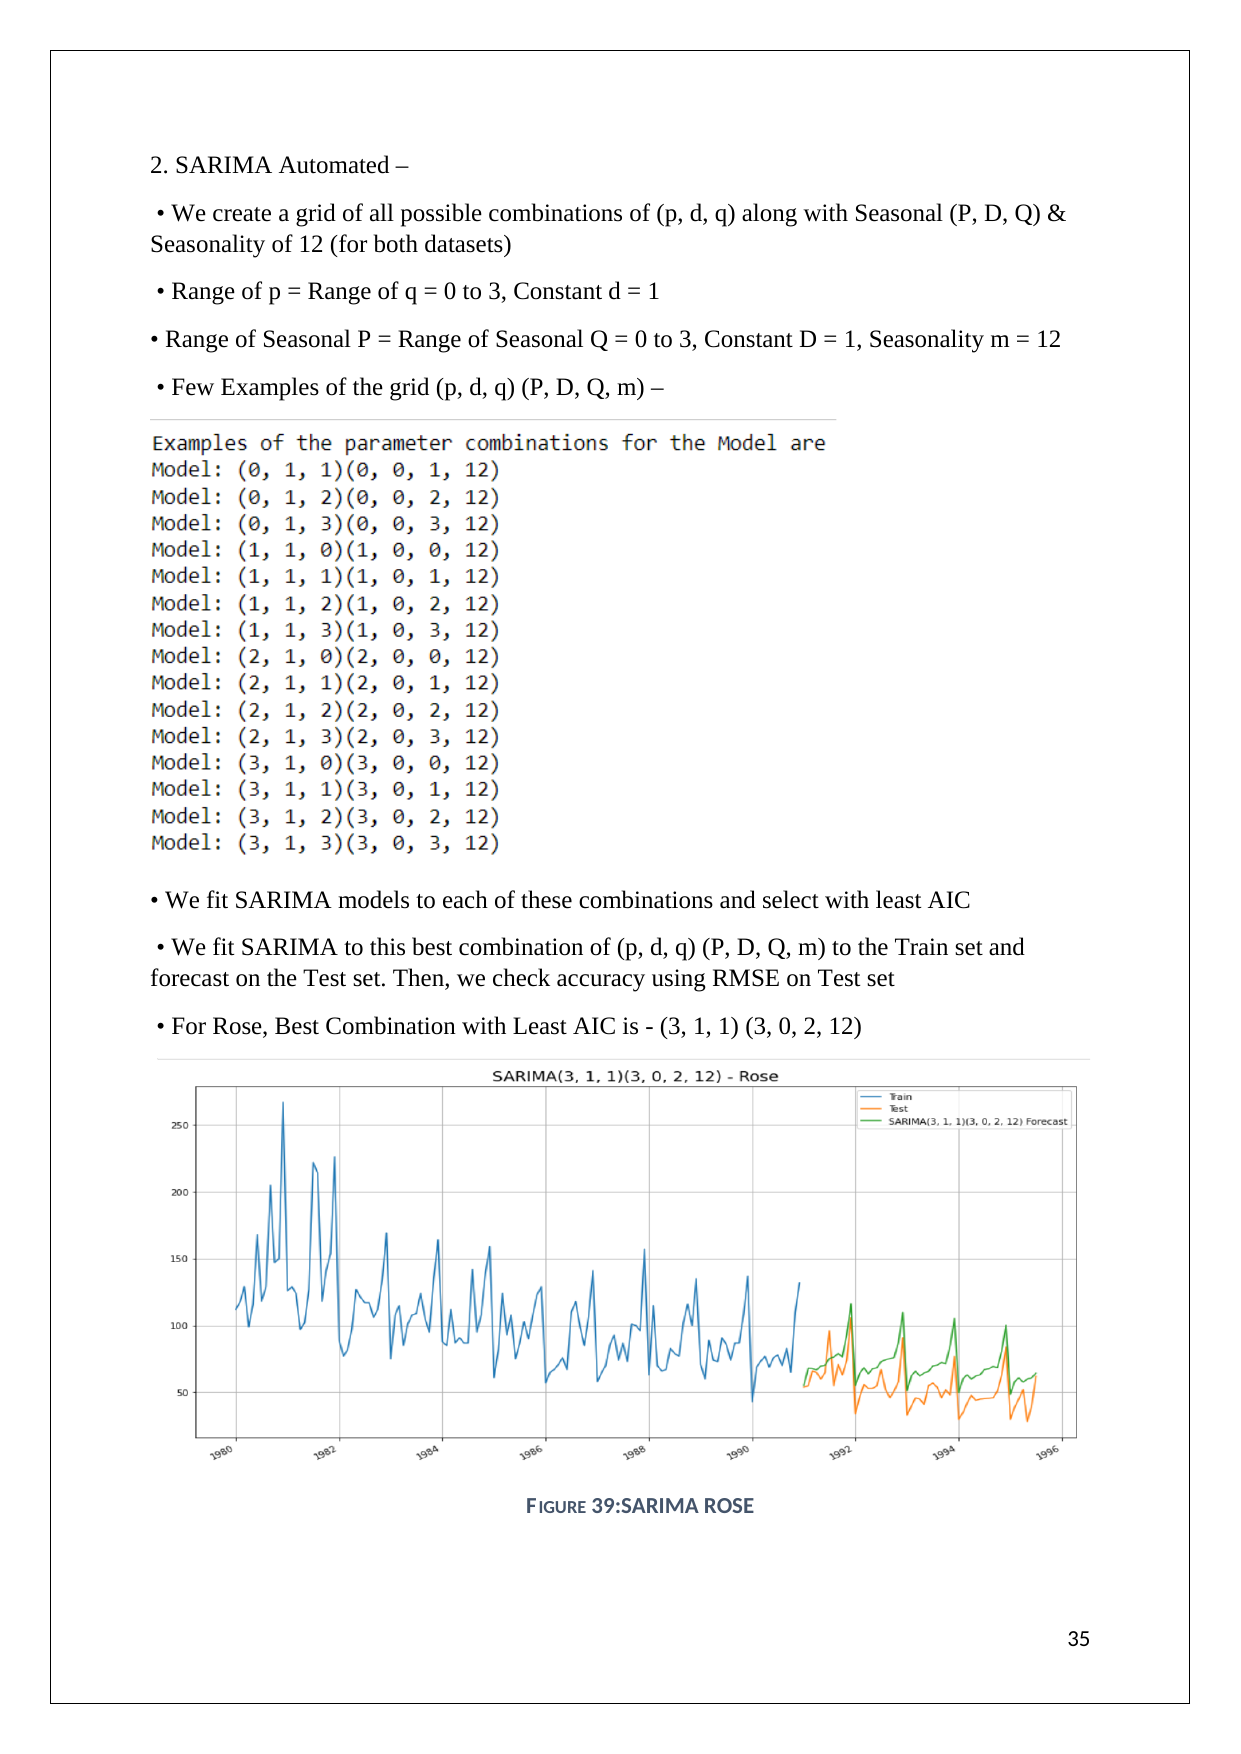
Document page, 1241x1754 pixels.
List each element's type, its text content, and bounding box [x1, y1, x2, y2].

picture [150, 419, 837, 866]
picture [150, 1058, 1091, 1473]
text • Range of p = Range of q = 0 to 3, Constant d = 1 [150, 276, 1090, 305]
text Figure 39:SARIMA ROSE [150, 1491, 1090, 1519]
text • Few Examples of the grid (p, d, q) (P, D, Q, m) – [150, 372, 1090, 401]
text • We fit SARIMA models to each of these combinations and select with least AIC [150, 885, 1090, 913]
text • For Rose, Best Combination with Least AIC is - (3, 1, 1) (3, 0, 2, 12) [150, 1011, 1090, 1040]
text • We fit SARIMA to this best combination of (p, d, q) (P, D, Q, m) to the Train set and forecast on the Test set. Then, we check accuracy using RMSE on Test set [150, 932, 1090, 992]
text 2. SARIMA Automated – [150, 150, 1090, 179]
text • Range of Seasonal P = Range of Seasonal Q = 0 to 3, Constant D = 1, Seasonality m = 12 [150, 324, 1090, 353]
text • We create a grid of all possible combinations of (p, d, q) along with Seasonal (P, D, Q) & Seasonality of 12 (for both datasets) [150, 198, 1090, 257]
